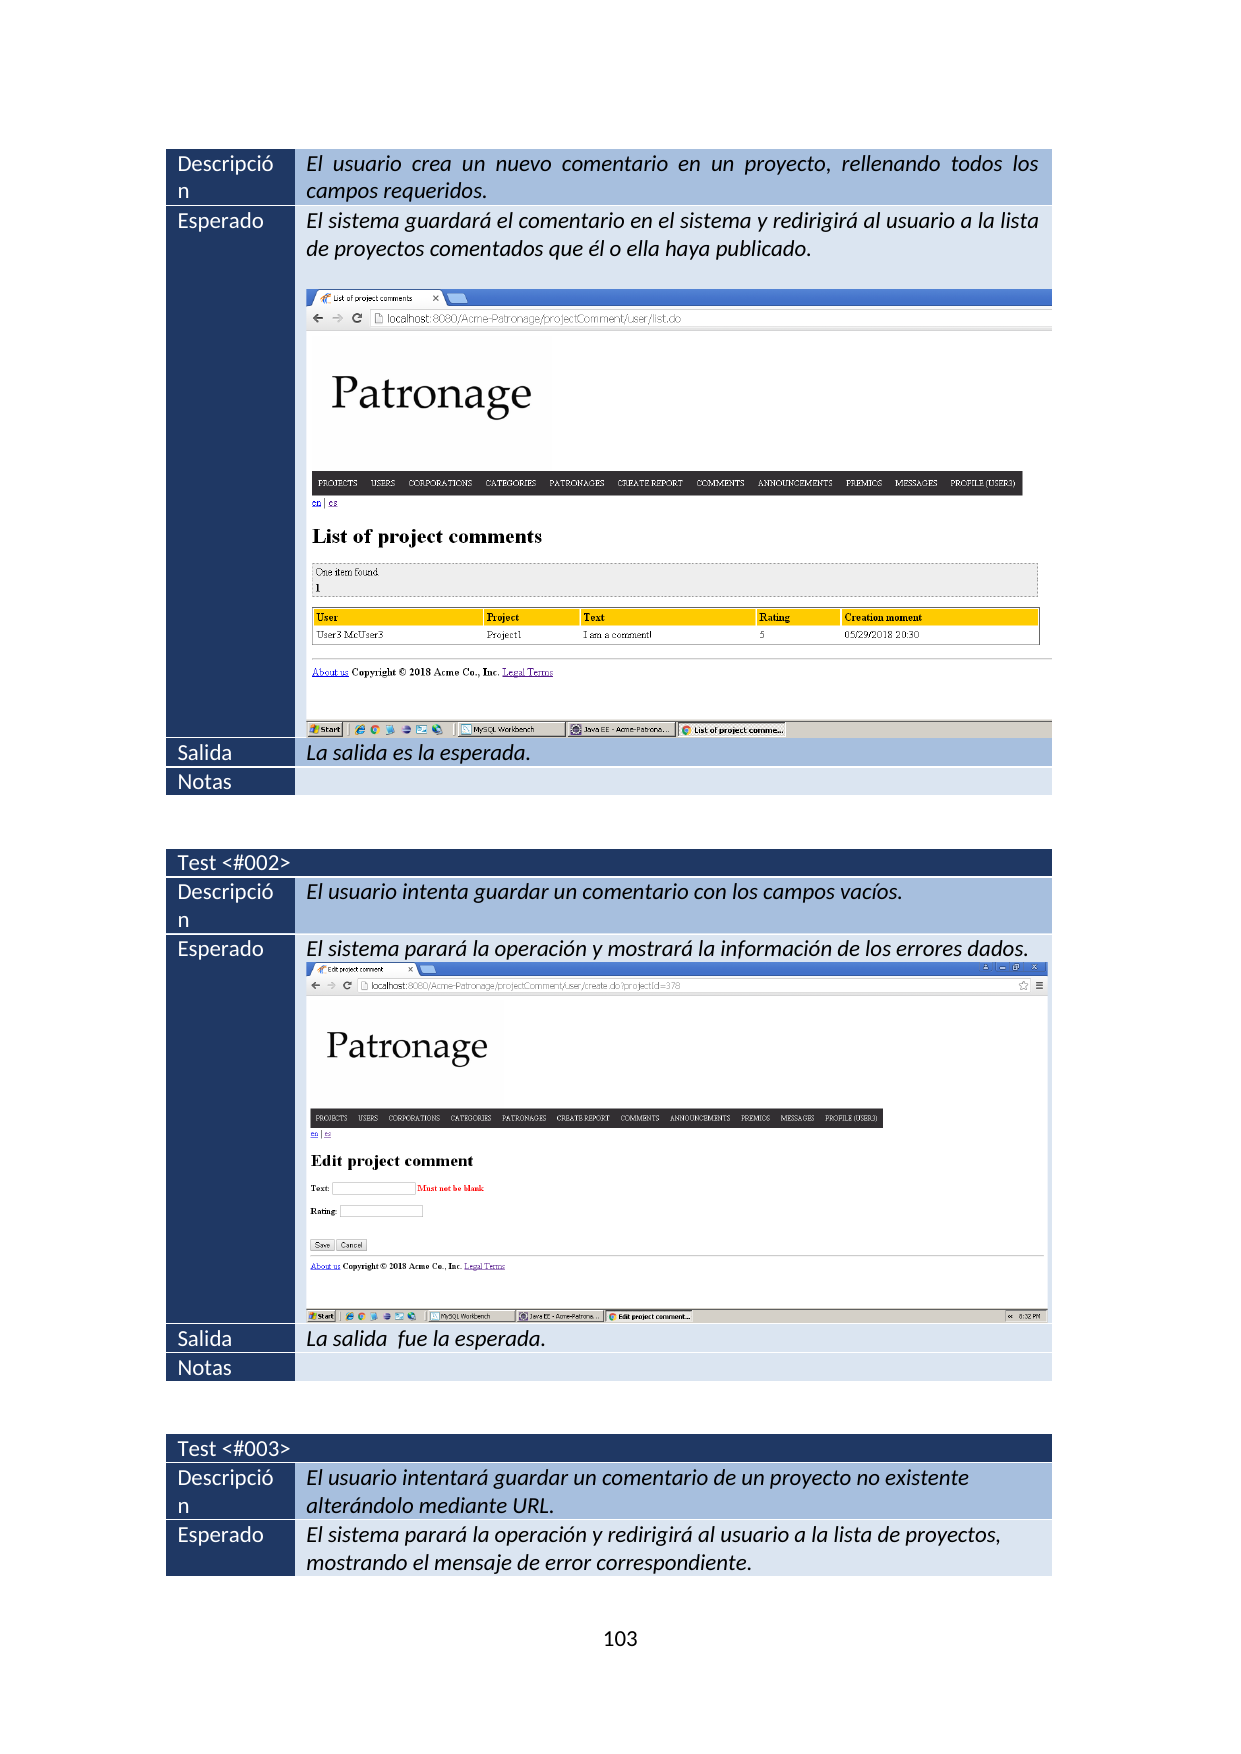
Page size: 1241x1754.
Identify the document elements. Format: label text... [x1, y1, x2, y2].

table_cell La salida es la esperada. [295, 738, 1052, 766]
table_cell Notas [166, 1353, 295, 1381]
picture [306, 289, 1052, 738]
table_cell El usuario intenta guardar un comentario con los campos vacíos. [295, 878, 1052, 933]
table_cell Descripción [166, 1463, 295, 1519]
table_cell La salida fue la esperada. [295, 1324, 1052, 1352]
table_cell Descripción [166, 149, 295, 205]
table_cell El sistema parará la operación y mostrará la información de los errores dados. [295, 935, 1052, 1323]
table_cell El sistema parará la operación y redirigirá al usuario a la lista de proyectos, mostrando el mensaje de error correspondiente. [295, 1520, 1052, 1576]
picture [306, 962, 1048, 1323]
table_cell Salida [166, 738, 295, 766]
table_cell Descripción [166, 878, 295, 933]
table_cell Esperado [166, 206, 295, 737]
table_header Test <#002> [166, 849, 1052, 876]
table_cell El usuario intentará guardar un comentario de un proyecto no existente alterándolo mediante URL. [295, 1463, 1052, 1519]
table_cell El sistema guardará el comentario en el sistema y redirigirá al usuario a la lista de proyectos comentados que él o ella haya publicado. [295, 206, 1052, 737]
table_cell [295, 768, 1052, 795]
table_cell [295, 1353, 1052, 1381]
table_header Test <#003> [166, 1434, 1052, 1462]
table_cell Esperado [166, 1520, 295, 1576]
table_cell Esperado [166, 935, 295, 1323]
table_cell El usuario crea un nuevo comentario en un proyecto, rellenando todos los campos requeridos. [295, 149, 1052, 205]
table_cell Salida [166, 1324, 295, 1352]
table_cell Notas [166, 768, 295, 795]
